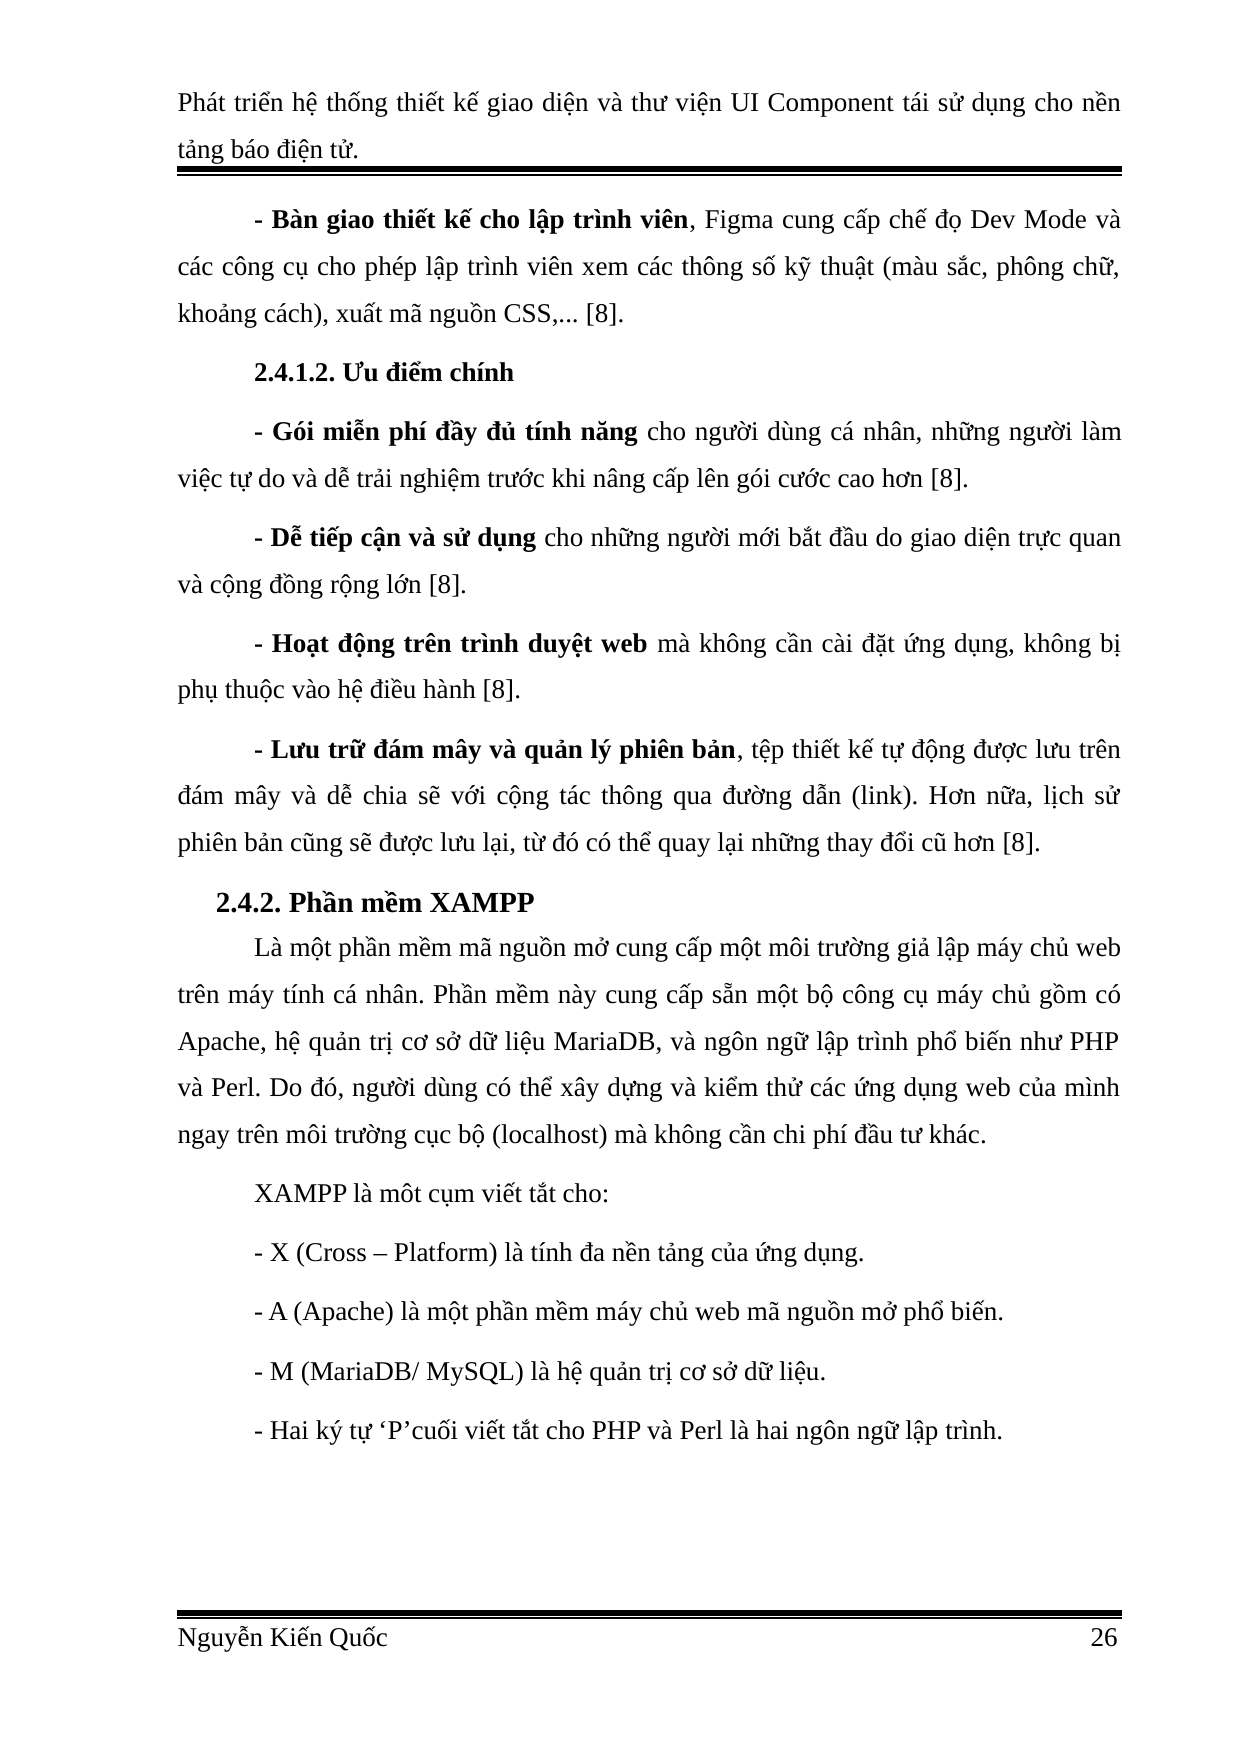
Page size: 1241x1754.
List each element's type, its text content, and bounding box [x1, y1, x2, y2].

text - Hai ký tự ‘P’cuối viết tắt cho PHP và Perl là hai ngôn ngữ lập trình. [177, 1414, 1122, 1445]
text - Bàn giao thiết kế cho lập trình viên, Figma cung cấp chế đọ Dev Mode và các công cụ cho phép lập trình viên xem các thông số kỹ thuật (màu sắc, phông chữ, khoảng cách), xuất mã nguồn CSS,... [8]. [177, 204, 1122, 328]
text - Dễ tiếp cận và sử dụng cho những người mới bắt đầu do giao diện trực quan và cộng đồng rộng lớn [8]. [177, 521, 1122, 599]
text - A (Apache) là một phần mềm máy chủ web mã nguồn mở phổ biến. [177, 1296, 1122, 1327]
text Là một phần mềm mã nguồn mở cung cấp một môi trường giả lập máy chủ web trên máy tính cá nhân. Phần mềm này cung cấp sẵn một bộ công cụ máy chủ gồm có Apache, hệ quản trị cơ sở dữ liệu MariaDB, và ngôn ngữ lập trình phổ biến như PHP và Perl. Do đó, người dùng có thể xây dựng và kiểm thử các ứng dụng web của mình ngay trên môi trường cục bộ (localhost) mà không cần chi phí đầu tư khác. [177, 931, 1122, 1149]
subtitle Ưu điểm chính [177, 356, 1122, 387]
subtitle Phần mềm XAMPP [177, 885, 1122, 919]
text - X (Cross – Platform) là tính đa nền tảng của ứng dụng. [177, 1236, 1122, 1267]
text - Hoạt động trên trình duyệt web mà không cần cài đặt ứng dụng, không bị phụ thuộc vào hệ điều hành [8]. [177, 627, 1122, 705]
text - Lưu trữ đám mây và quản lý phiên bản, tệp thiết kế tự động được lưu trên đám mây và dễ chia sẽ với cộng tác thông qua đường dẫn (link). Hơn nữa, lịch sử phiên bản cũng sẽ được lưu lại, từ đó có thể quay lại những thay đổi cũ hơn [8]. [177, 733, 1122, 857]
text - Gói miễn phí đầy đủ tính năng cho người dùng cá nhân, những người làm việc tự do và dễ trải nghiệm trước khi nâng cấp lên gói cước cao hơn [8]. [177, 415, 1122, 493]
text XAMPP là môt cụm viết tắt cho: [177, 1177, 1122, 1208]
text - M (MariaDB/ MySQL) là hệ quản trị cơ sở dữ liệu. [177, 1355, 1122, 1386]
